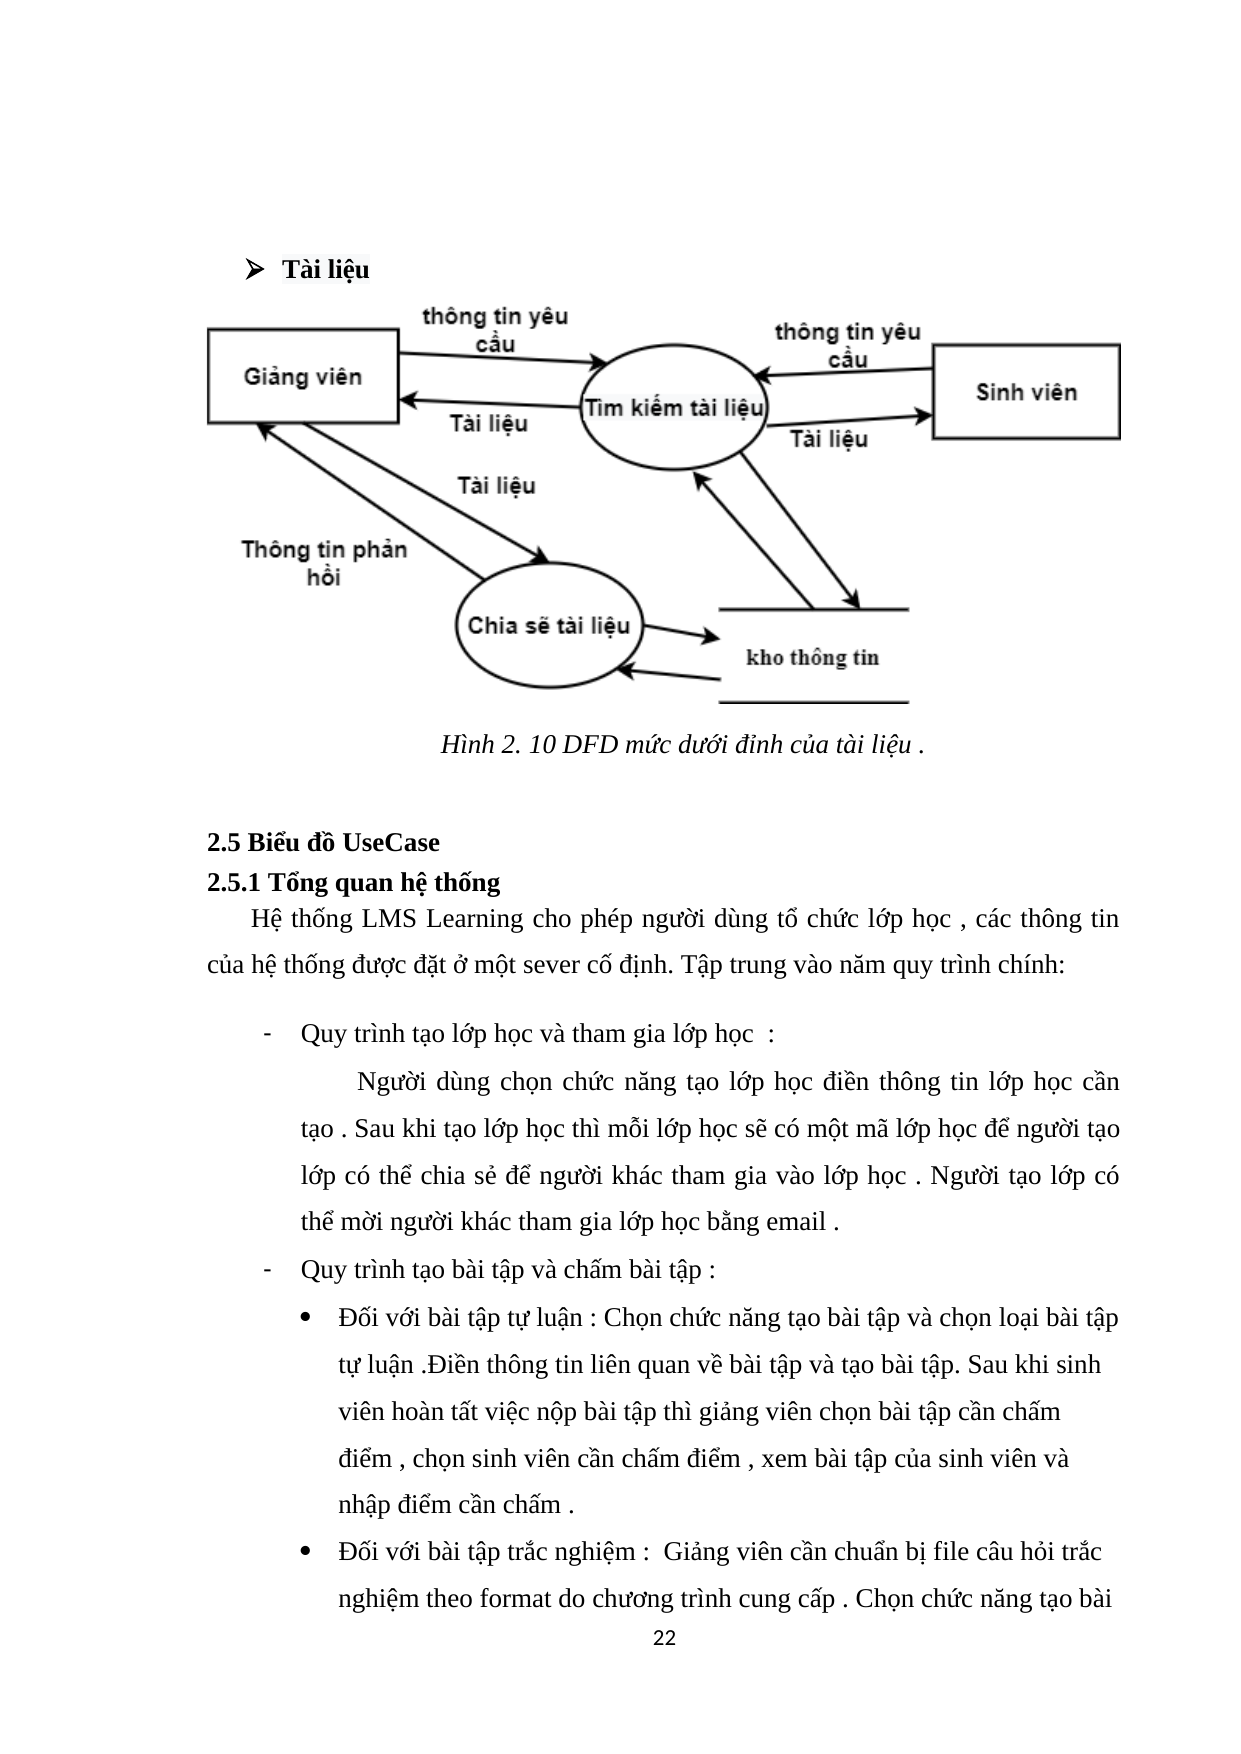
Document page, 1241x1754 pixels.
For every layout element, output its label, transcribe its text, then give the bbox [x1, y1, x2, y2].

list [301, 1535, 1122, 1613]
subtitle 2.5 Biểu đồ UseCase [207, 826, 1122, 857]
text Hệ thống LMS Learning cho phép người dùng tổ chức lớp học , các thông tin của hệ thống được đặt ở một sever cố định. Tập trung vào năm quy trình chính: [207, 902, 1122, 979]
subtitle 2.5.1 Tổng quan hệ thống [207, 866, 1122, 897]
list Đối với bài tập tự luận : Chọn chức năng tạo bài tập và chọn loại bài tập tự luận .Điền thông tin liên quan về bài tập và tạo bài tập. Sau khi sinh viên hoàn tất việc nộp bài tập thì giảng viên chọn bài tập cần chấm điểm , chọn sinh viên cần chấm điểm , xem bài tập của sinh viên và nhập điểm cần chấm . [301, 1302, 1122, 1519]
text Hình 2. 10 DFD mức dưới đỉnh của tài liệu . [244, 728, 1122, 759]
list Người dùng chọn chức năng tạo lớp học điền thông tin lớp học cần tạo . Sau khi tạo lớp học thì mỗi lớp học sẽ có một mã lớp học để người tạo lớp có thể chia sẻ để người khác tham gia vào lớp học . Người tạo lớp có thể mời người khác tham gia lớp học bằng email . [301, 1065, 1122, 1237]
list Quy trình tạo lớp học và tham gia lớp học : [263, 1016, 1122, 1049]
list Quy trình tạo bài tập và chấm bài tập : [263, 1252, 1122, 1285]
list Tài liệu [244, 253, 1122, 285]
picture [206, 301, 1121, 704]
